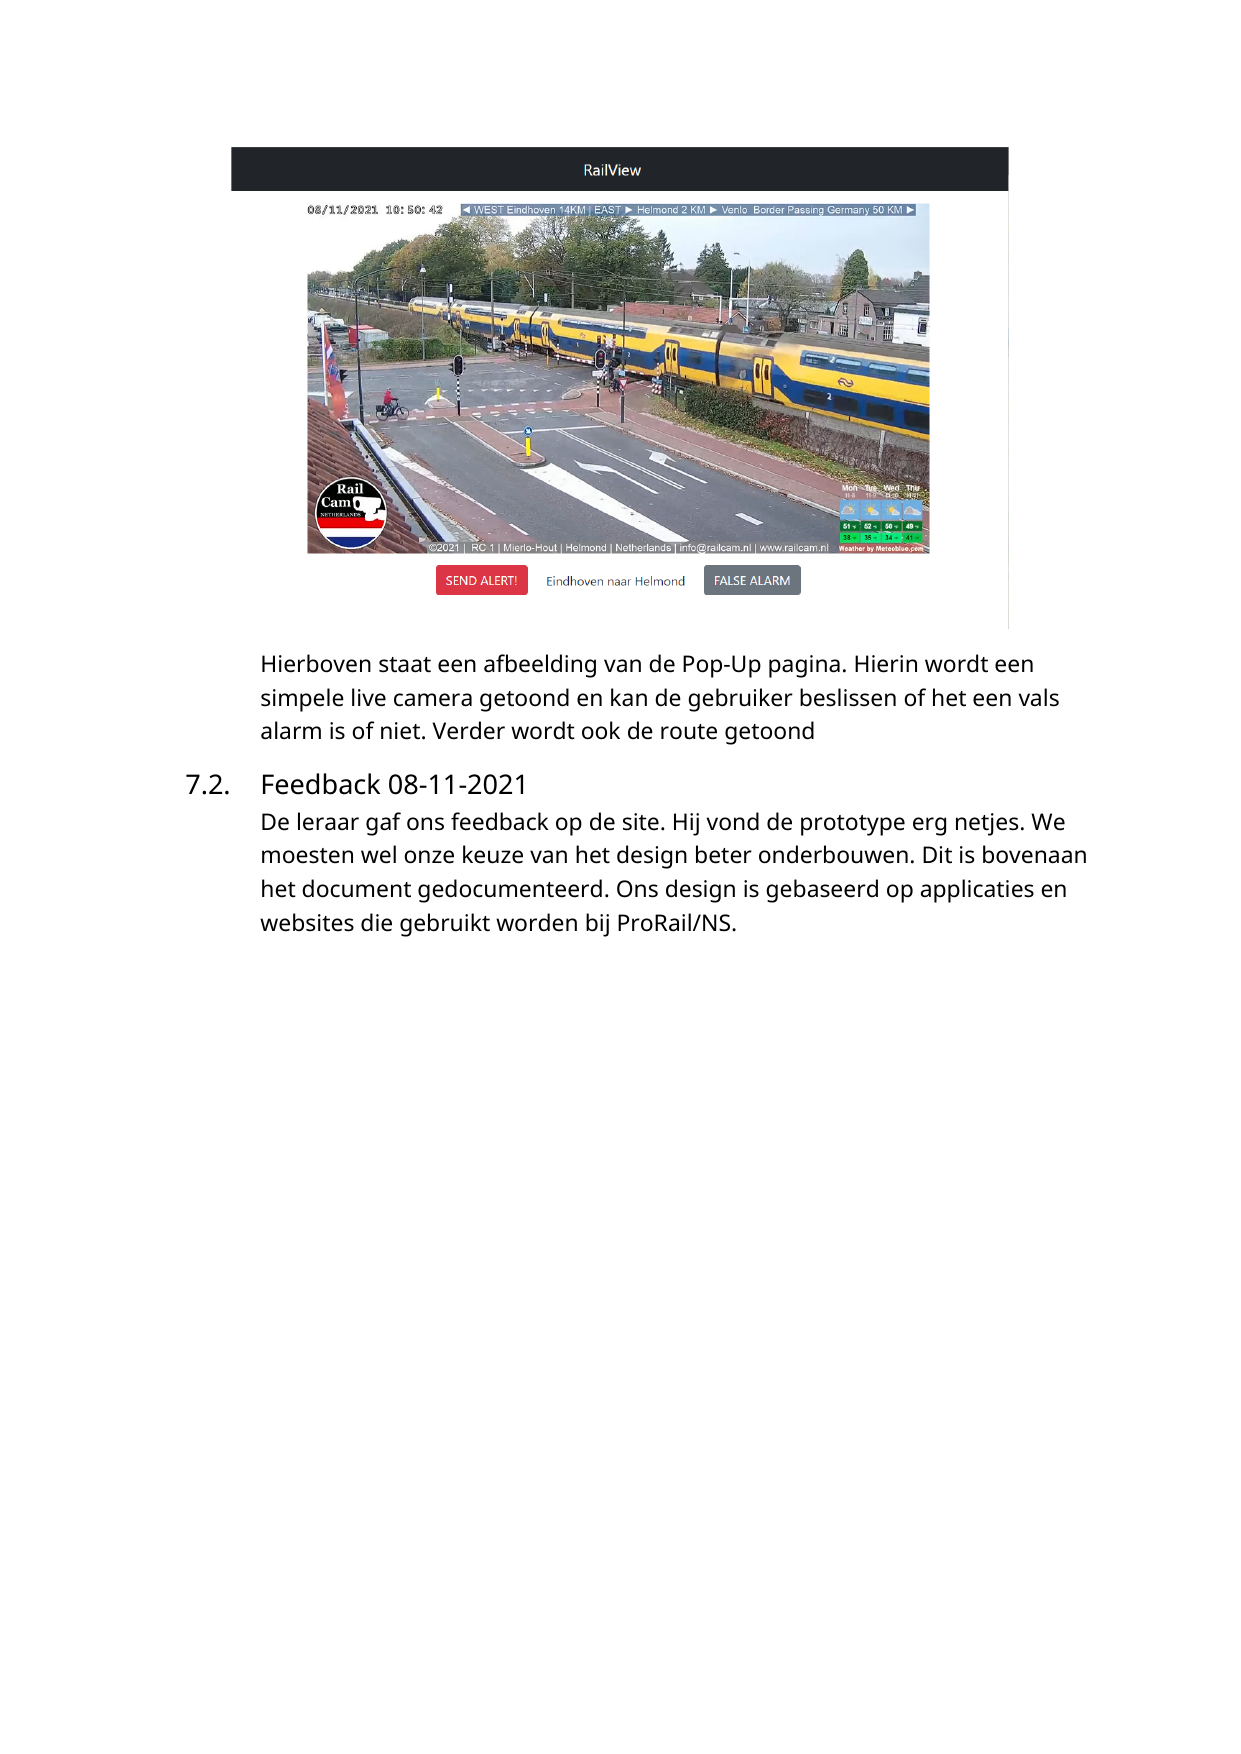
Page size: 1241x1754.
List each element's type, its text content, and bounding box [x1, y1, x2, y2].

picture [231, 147, 1009, 629]
text Hierboven staat een afbeelding van de Pop-Up pagina. Hierin wordt een simpele live camera getoond en kan de gebruiker beslissen of het een vals alarm is of niet. Verder wordt ook de route getoond [260, 648, 1093, 746]
text De leraar gaf ons feedback op de site. Hij vond de prototype erg netjes. We moesten wel onze keuze van het design beter onderbouwen. Dit is bovenaan het document gedocumenteerd. Ons design is gebaseerd op applicaties en websites die gebruikt worden bij ProRail/NS. [260, 805, 1093, 938]
subtitle Feedback 08-11-2021 [185, 766, 1093, 802]
